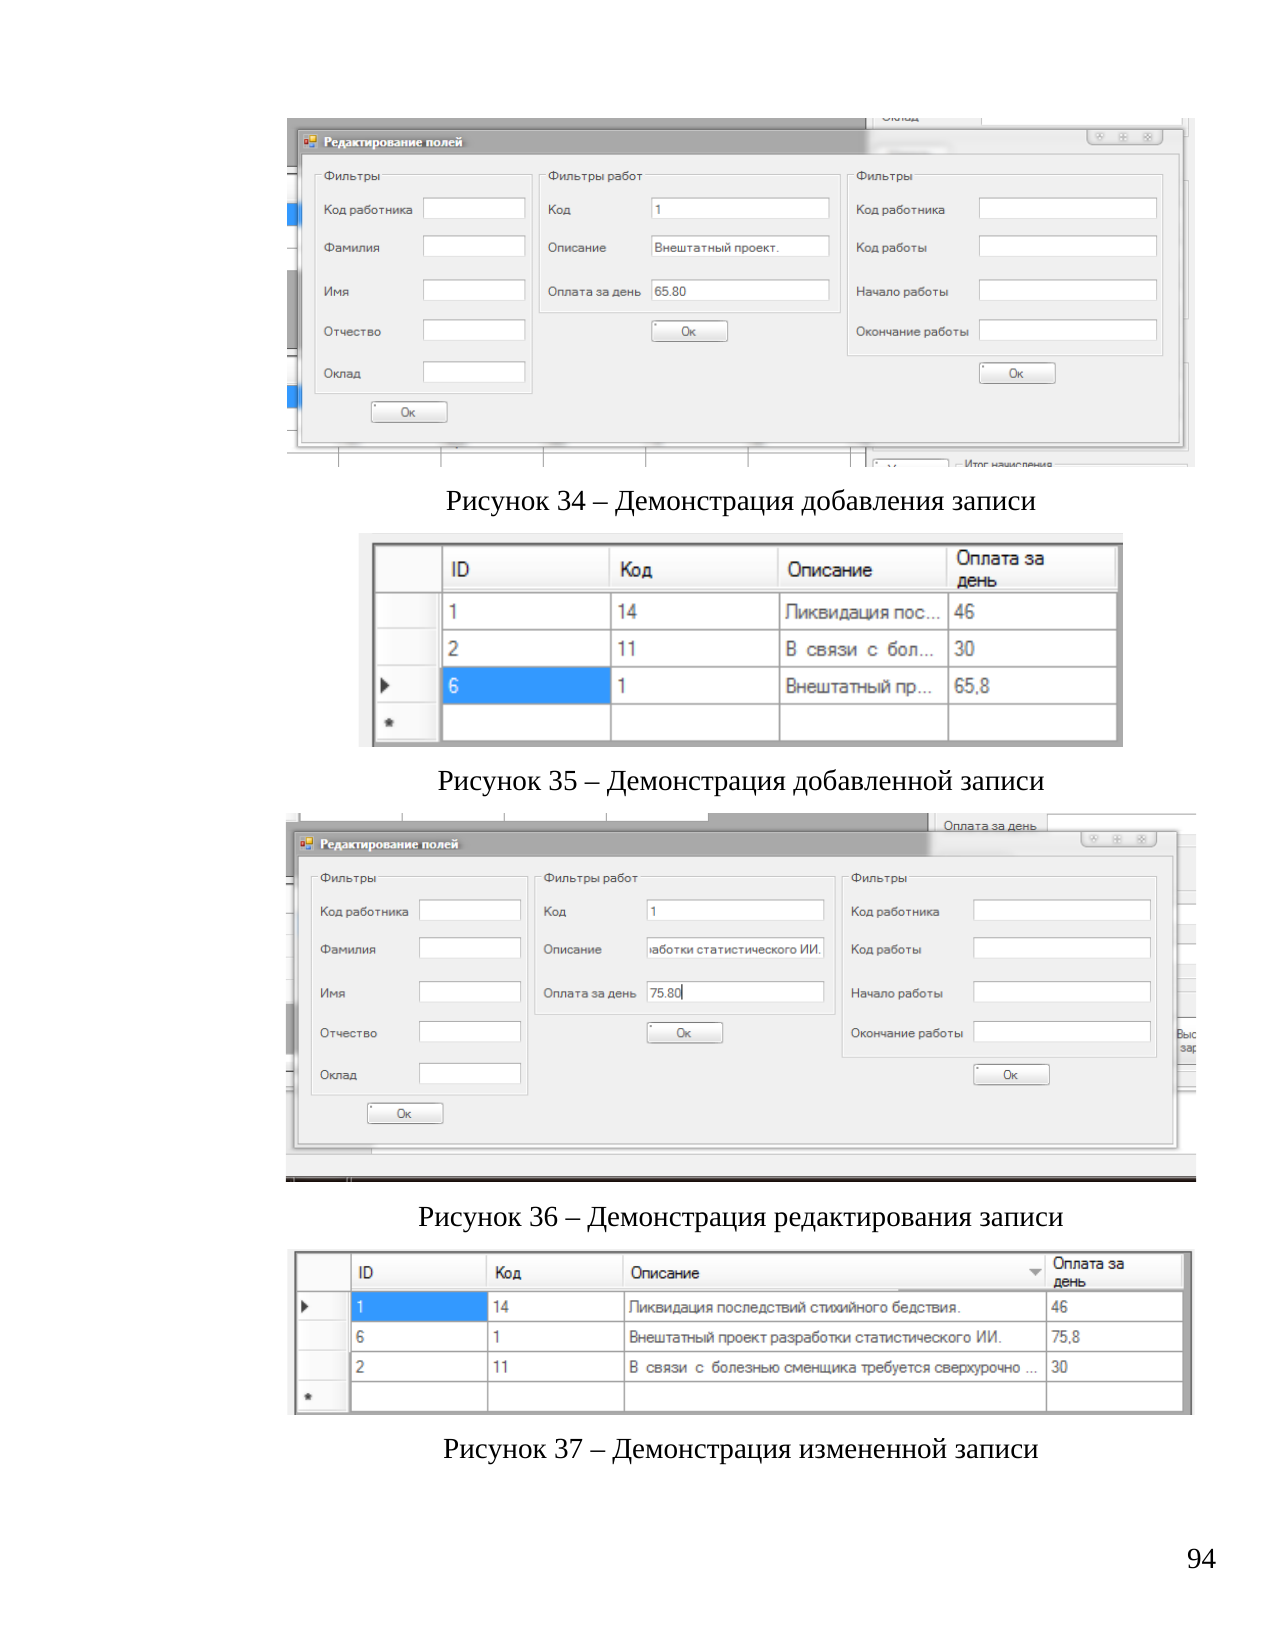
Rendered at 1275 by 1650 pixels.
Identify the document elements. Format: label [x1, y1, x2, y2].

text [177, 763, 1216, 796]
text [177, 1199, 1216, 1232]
picture [287, 118, 1195, 467]
picture [287, 1249, 1195, 1415]
picture [358, 533, 1123, 747]
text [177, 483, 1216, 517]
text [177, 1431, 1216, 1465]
picture [285, 813, 1197, 1182]
